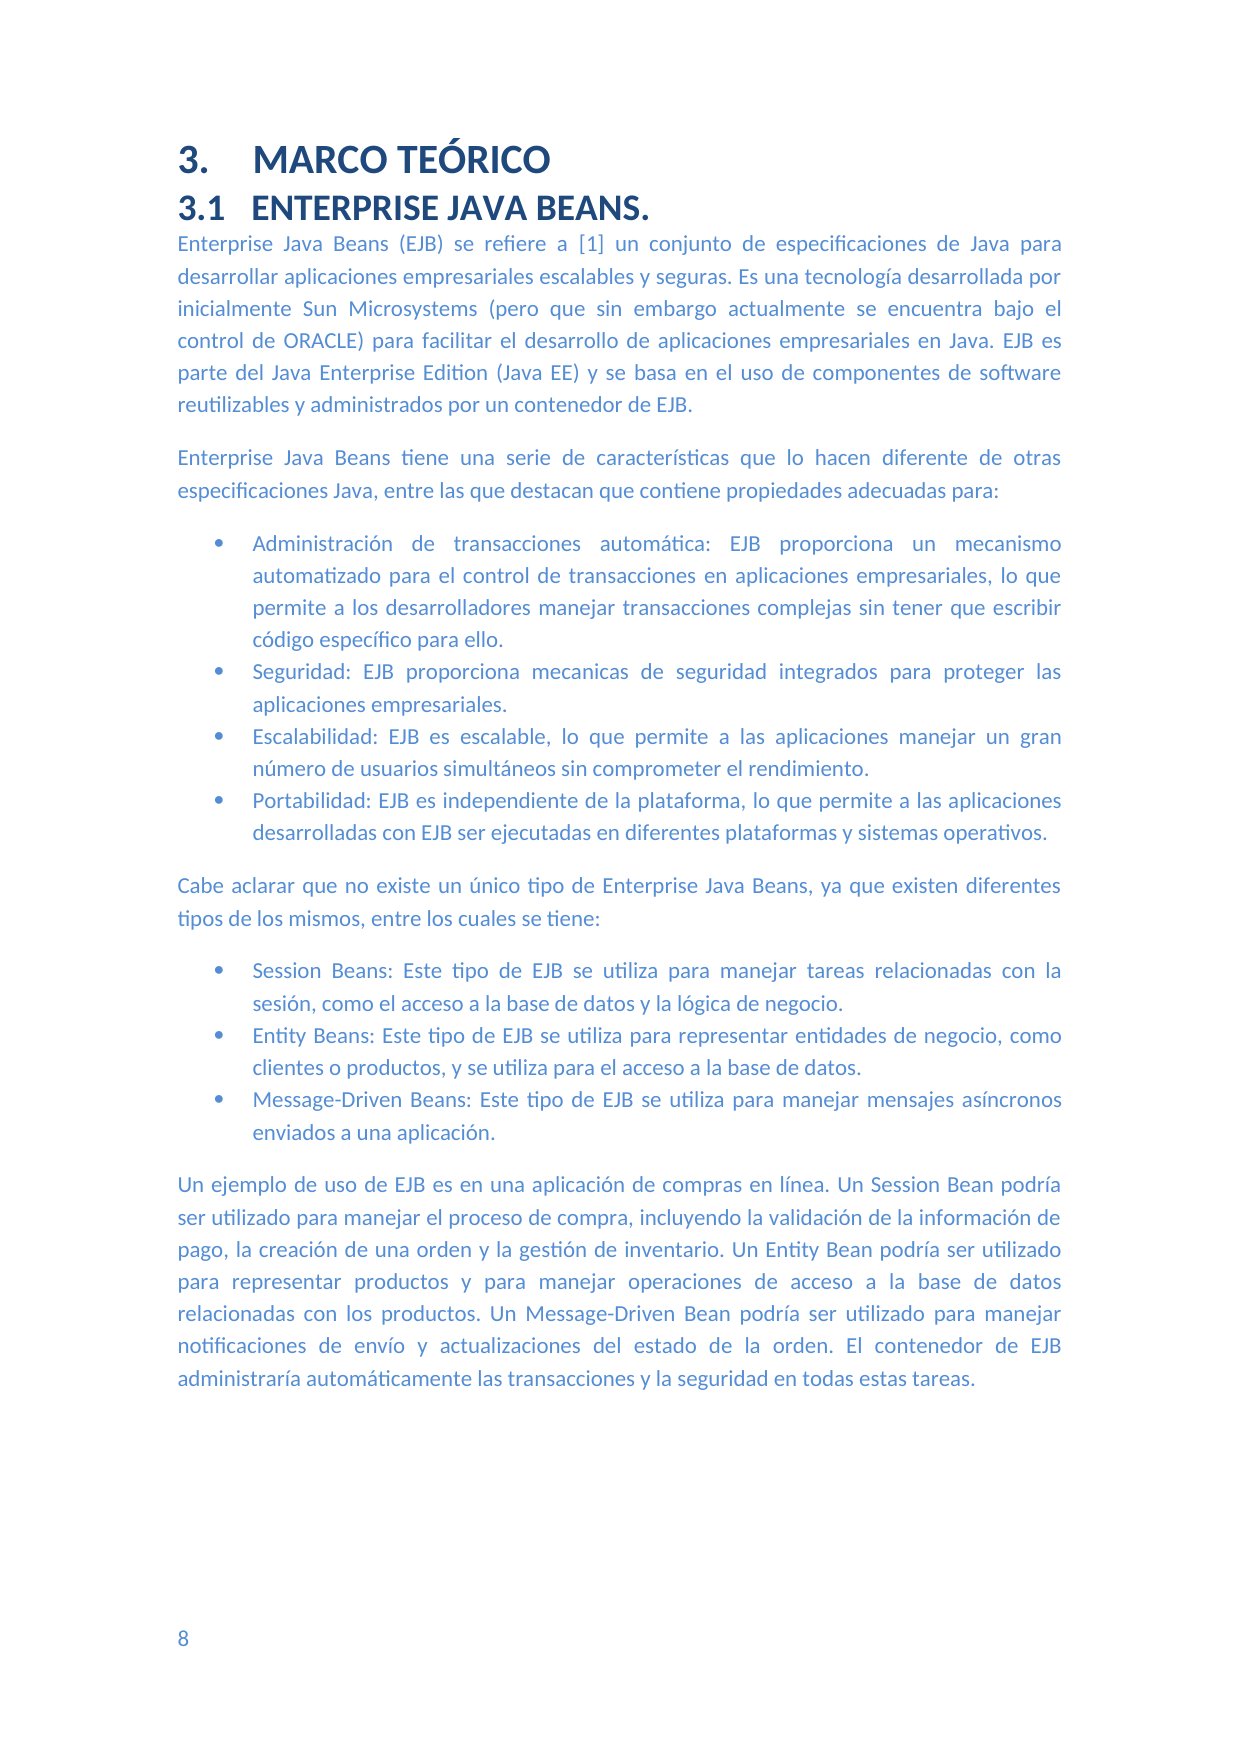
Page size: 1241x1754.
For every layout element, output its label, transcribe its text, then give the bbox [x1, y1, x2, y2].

list Session Beans: Este tipo de EJB se utiliza para manejar tareas relacionadas con la sesión, como el acceso a la base de datos y la lógica de negocio. [215, 957, 1063, 1017]
subtitle MARCO TEÓRICO [177, 133, 1063, 184]
text Enterprise Java Beans tiene una serie de características que lo hacen diferente de otras especificaciones Java, entre las que destacan que contiene propiedades adecuadas para: [177, 443, 1063, 504]
subtitle 3.1 ENTERPRISE JAVA BEANS. [177, 184, 1063, 229]
text Un ejemplo de uso de EJB es en una aplicación de compras en línea. Un Session Bean podría ser utilizado para manejar el proceso de compra, incluyendo la validación de la información de pago, la creación de una orden y la gestión de inventario. Un Entity Bean podría ser utilizado para representar productos y para manejar operaciones de acceso a la base de datos relacionadas con los productos. Un Message-Driven Bean podría ser utilizado para manejar notificaciones de envío y actualizaciones del estado de la orden. El contenedor de EJB administraría automáticamente las transacciones y la seguridad en todas estas tareas. [177, 1171, 1063, 1392]
list Seguridad: EJB proporciona mecanicas de seguridad integrados para proteger las aplicaciones empresariales. [215, 657, 1063, 718]
list Message-Driven Beans: Este tipo de EJB se utiliza para manejar mensajes asíncronos enviados a una aplicación. [215, 1085, 1063, 1146]
text Enterprise Java Beans (EJB) se refiere a un conjunto de especificaciones de Java para desarrollar aplicaciones empresariales escalables y seguras. Es una tecnología desarrollada por inicialmente Sun Microsystems (pero que sin embargo actualmente se encuentra bajo el control de ORACLE) para facilitar el desarrollo de aplicaciones empresariales en Java. EJB es parte del Java Enterprise Edition (Java EE) y se basa en el uso de componentes de software reutilizables y administrados por un contenedor de EJB. [177, 229, 1063, 418]
list Administración de transacciones automática: EJB proporciona un mecanismo automatizado para el control de transacciones en aplicaciones empresariales, lo que permite a los desarrolladores manejar transacciones complejas sin tener que escribir código específico para ello. [215, 529, 1063, 653]
list Portabilidad: EJB es independiente de la plataforma, lo que permite a las aplicaciones desarrolladas con EJB ser ejecutadas en diferentes plataformas y sistemas operativos. [215, 786, 1063, 846]
text Cabe aclarar que no existe un único tipo de Enterprise Java Beans, ya que existen diferentes tipos de los mismos, entre los cuales se tiene: [177, 871, 1063, 932]
list Escalabilidad: EJB es escalable, lo que permite a las aplicaciones manejar un gran número de usuarios simultáneos sin comprometer el rendimiento. [215, 722, 1063, 782]
list Entity Beans: Este tipo de EJB se utiliza para representar entidades de negocio, como clientes o productos, y se utiliza para el acceso a la base de datos. [215, 1021, 1063, 1081]
